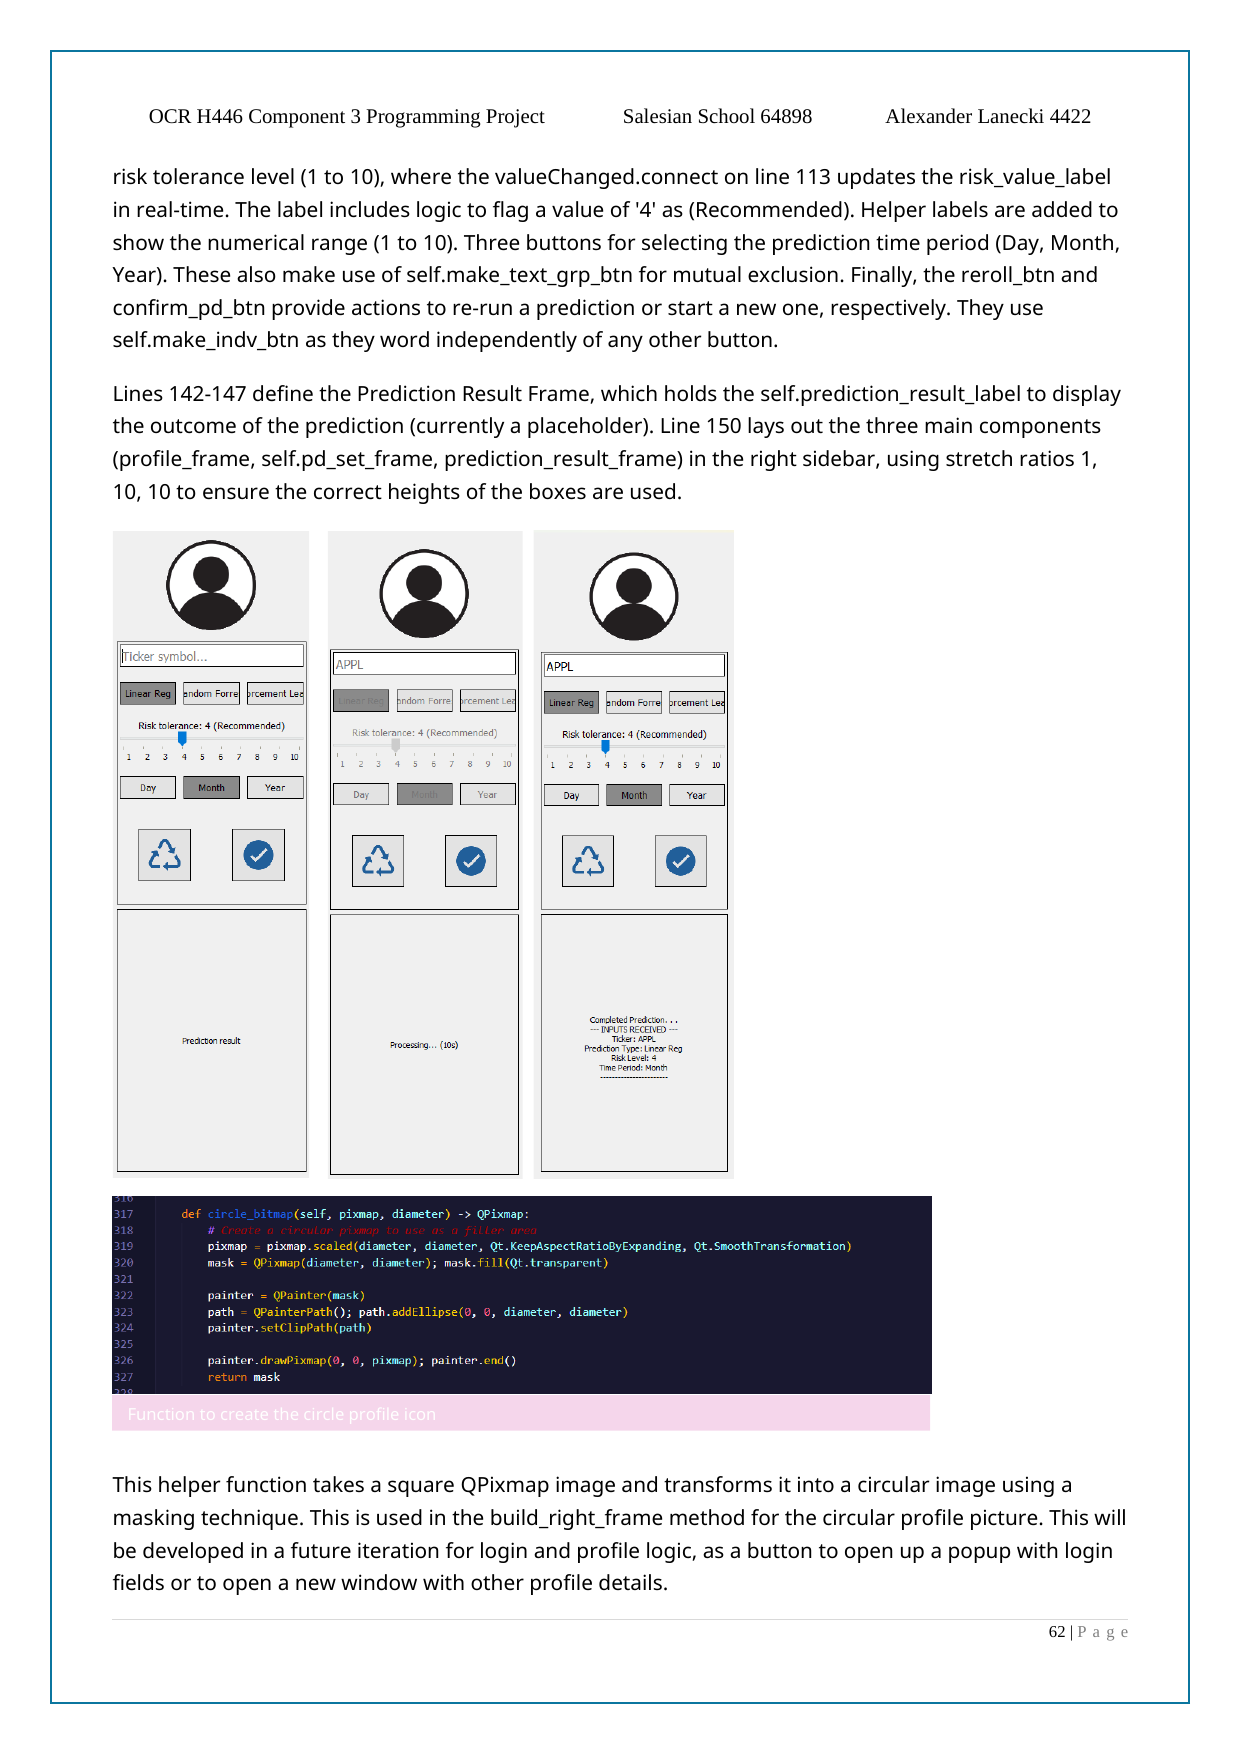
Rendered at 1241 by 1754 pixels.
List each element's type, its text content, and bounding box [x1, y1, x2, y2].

text Lines 142-147 define the Prediction Result Frame, which holds the self.prediction_result_label to display the outcome of the prediction (currently a placeholder). Line 150 lays out the three main components (profile_frame, self.pd_set_frame, prediction_result_frame) in the right sidebar, using stretch ratios 1, 10, 10 to ensure the correct heights of the boxes are used. [112, 379, 1128, 505]
picture [112, 1196, 932, 1394]
picture [533, 530, 734, 1179]
text This helper function takes a square QPixmap image and transforms it into a circular image using a masking technique. This is used in the build_right_frame method for the circular profile picture. This will be developed in a future iteration for login and profile logic, as a button to open up a popup with login fields or to open a new window with other profile details. [112, 1471, 1128, 1597]
picture [327, 531, 523, 1179]
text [112, 162, 1128, 354]
picture [112, 531, 309, 1176]
